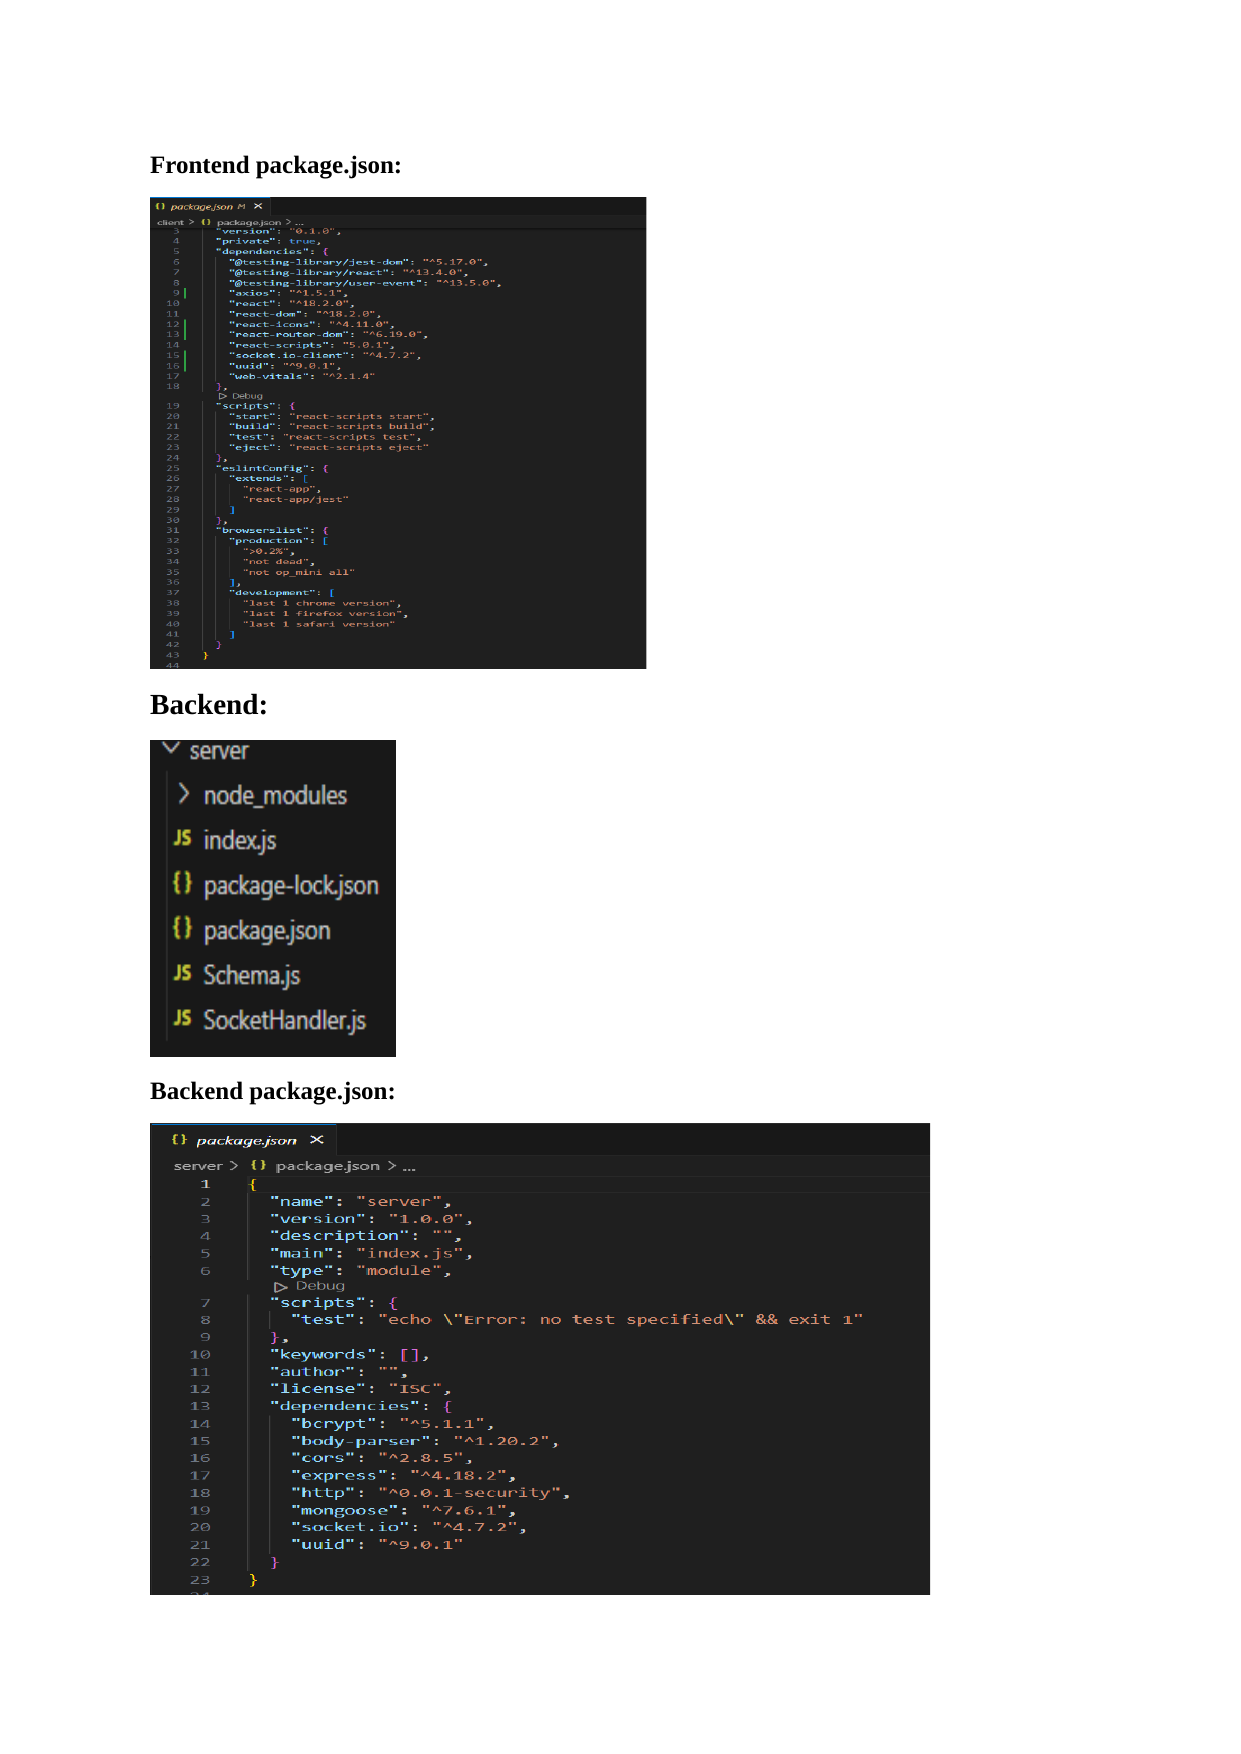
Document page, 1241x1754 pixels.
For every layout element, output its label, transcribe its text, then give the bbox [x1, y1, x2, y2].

picture [150, 740, 396, 1057]
picture [150, 1123, 930, 1595]
text Frontend package.json: [150, 150, 1090, 179]
text Backend package.json: [150, 1076, 1090, 1104]
text Backend: [150, 687, 1090, 721]
picture [150, 197, 647, 669]
